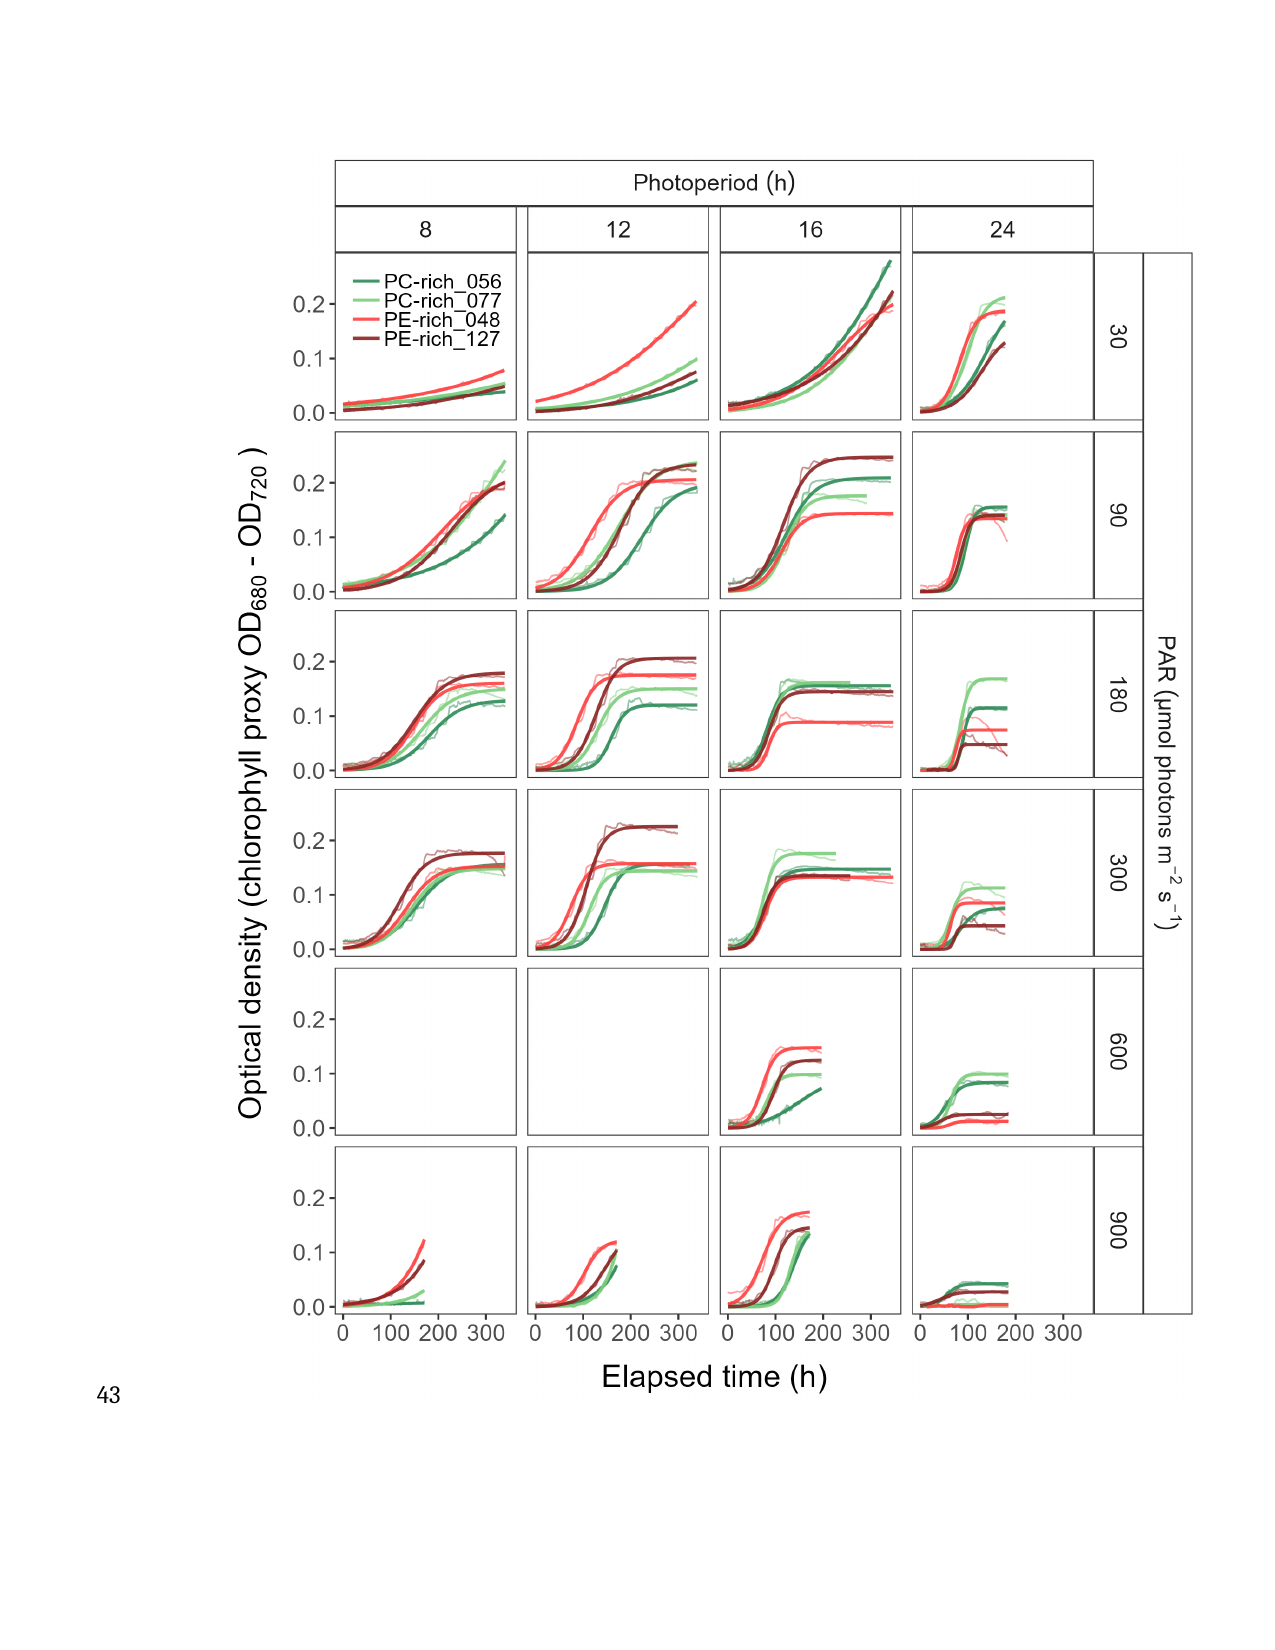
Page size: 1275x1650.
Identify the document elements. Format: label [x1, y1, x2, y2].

picture [227, 150, 1203, 1404]
